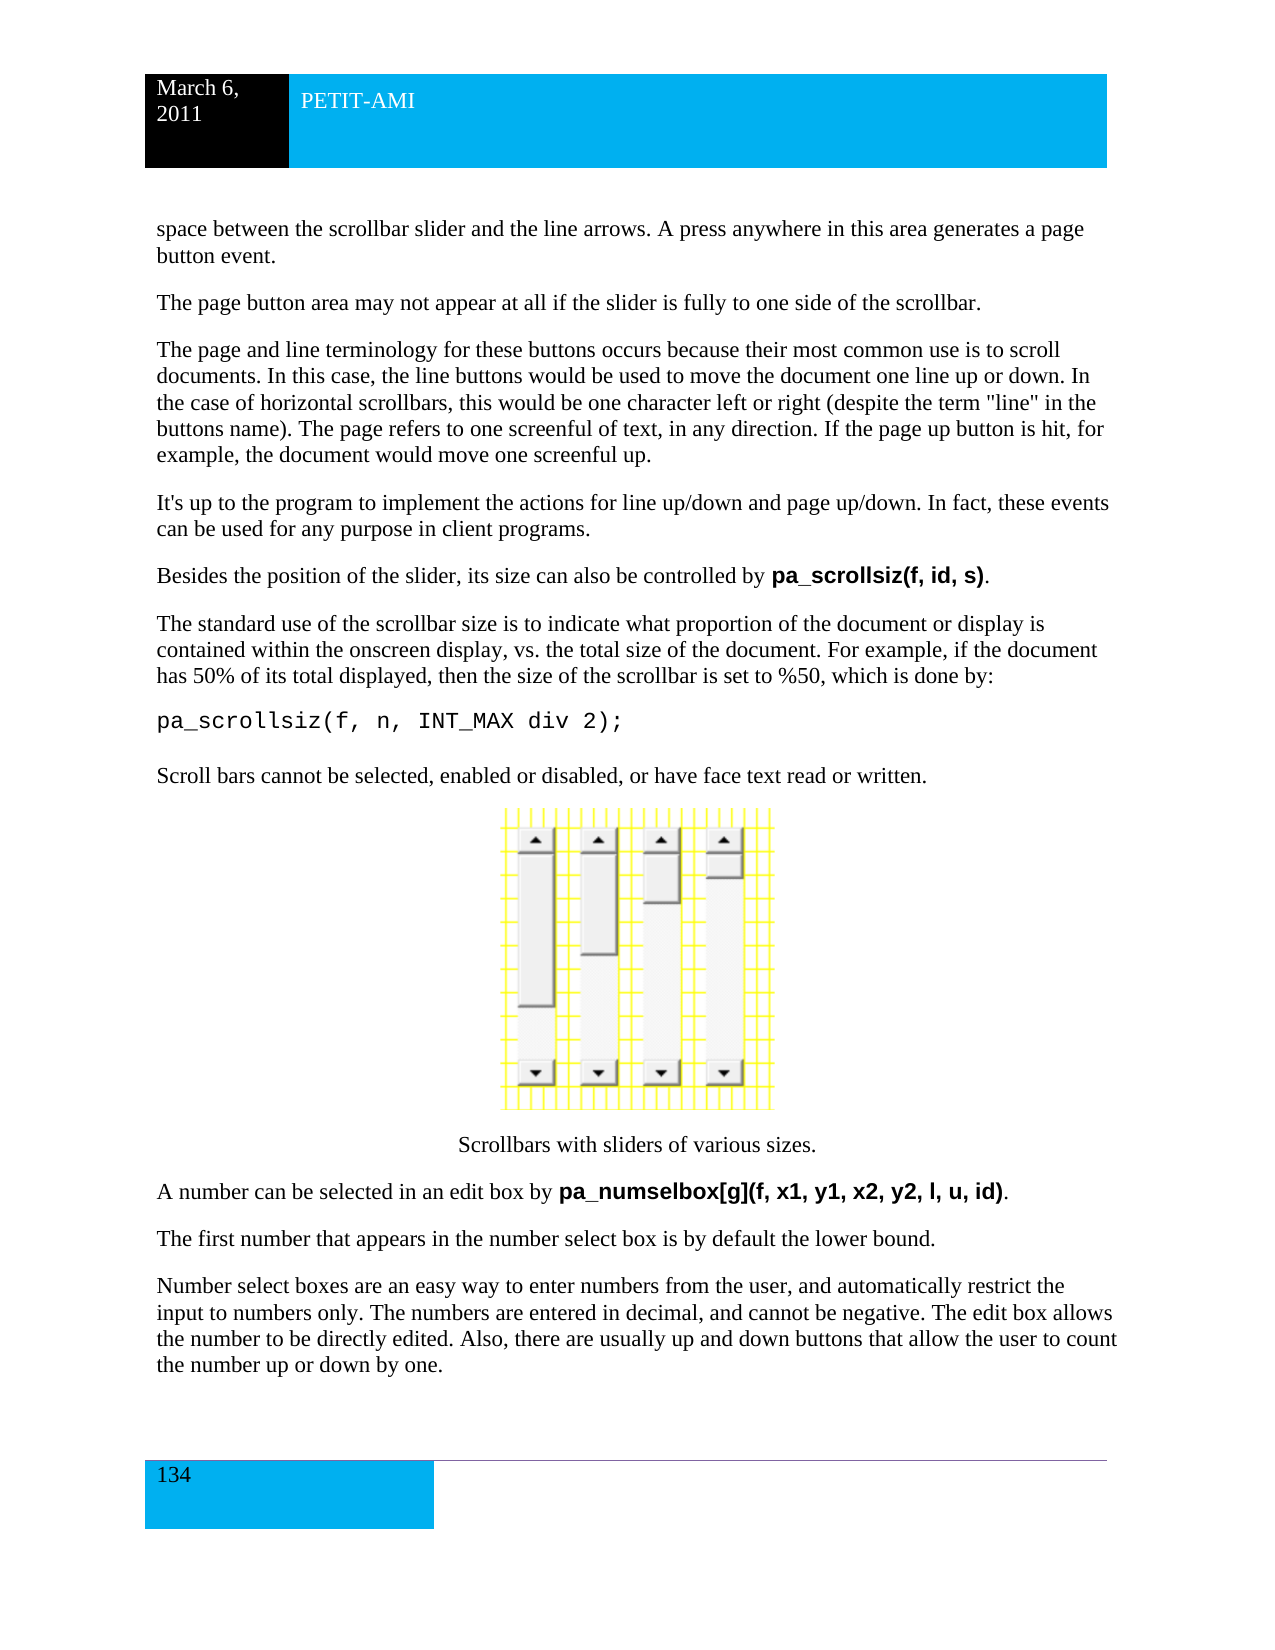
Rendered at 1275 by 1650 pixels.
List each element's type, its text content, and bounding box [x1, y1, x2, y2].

text The standard use of the scrollbar size is to indicate what proportion of the document or display is contained within the onscreen display, vs. the total size of the document. For example, if the document has 50% of its total displayed, then the size of the scrollbar is set to %50, which is done by: [156, 609, 1118, 689]
text pa_scrollsiz(f, n, INT_MAX div 2); [156, 709, 1118, 735]
text Scrollbars with sliders of various sizes. [156, 1131, 1118, 1157]
text It's up to the program to implement the actions for line up/down and page up/down. In fact, these events can be used for any purpose in client programs. [156, 489, 1118, 541]
text The page button area may not appear at all if the slider is fully to one side of the scrollbar. [156, 289, 1118, 315]
picture [500, 808, 775, 1110]
text The first number that appears in the number select box is by default the lower bound. [156, 1225, 1118, 1252]
text A number can be selected in an edit box by pa_numselbox[g](f, x1, y1, x2, y2, l, u, id). [156, 1178, 1118, 1204]
text The page and line terminology for these buttons occurs because their most common use is to scroll documents. In this case, the line buttons would be used to move the document one line up or down. In the case of horizontal scrollbars, this would be one character left or right (despite the term "line" in the buttons name). The page refers to one screenful of text, in any direction. If the page up button is hit, for example, the document would move one screenful up. [156, 336, 1118, 468]
text Scroll bars cannot be selected, enabled or disabled, or have face text read or written. [156, 762, 1118, 788]
text Besides the position of the slider, its size can also be controlled by pa_scrollsiz(f, id, s). [156, 562, 1118, 589]
text Number select boxes are an easy way to enter numbers from the user, and automatically restrict the input to numbers only. The numbers are entered in decimal, and cannot be negative. The edit box allows the number to be directly edited. Also, there are usually up and down buttons that allow the user to count the number up or down by one. [156, 1272, 1118, 1378]
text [156, 215, 1118, 268]
